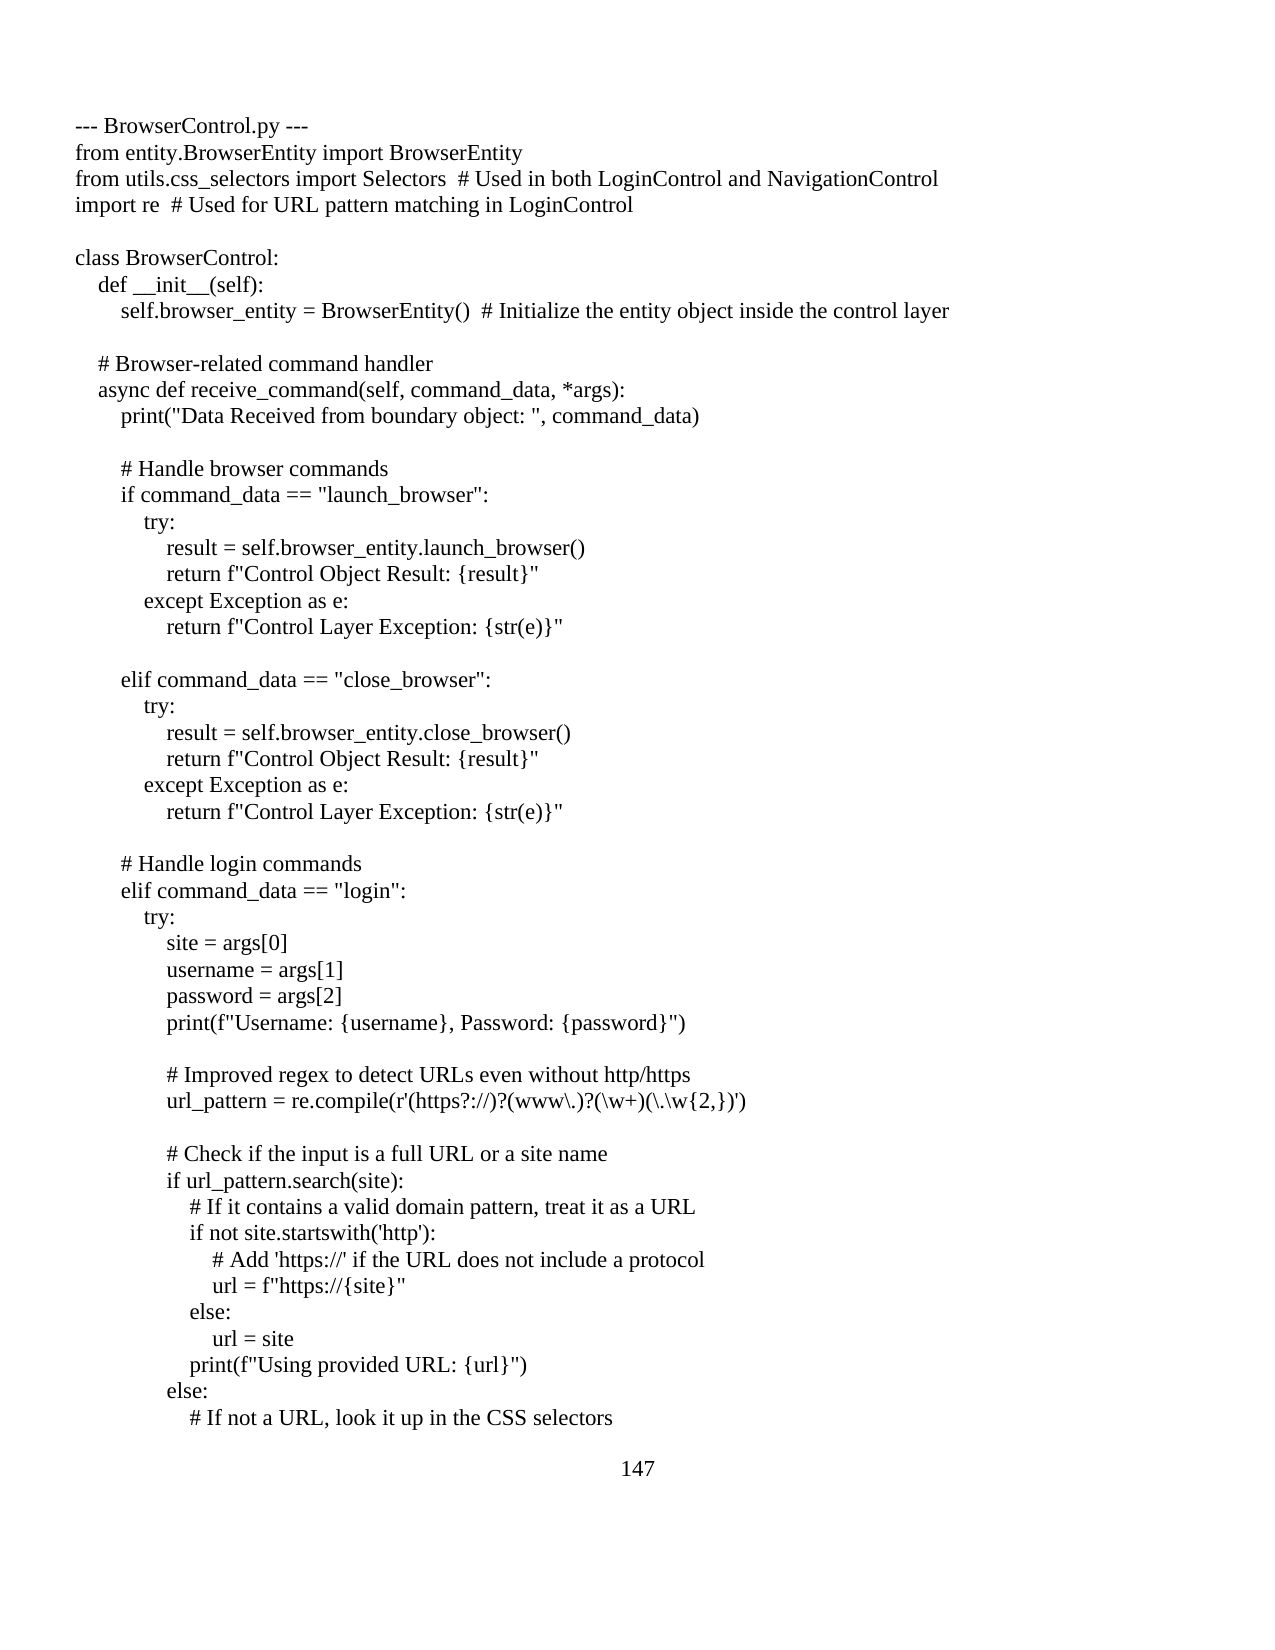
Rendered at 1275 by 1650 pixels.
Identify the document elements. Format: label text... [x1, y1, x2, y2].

text --- BrowserControl.py --- [75, 112, 1200, 139]
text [75, 139, 1200, 1430]
